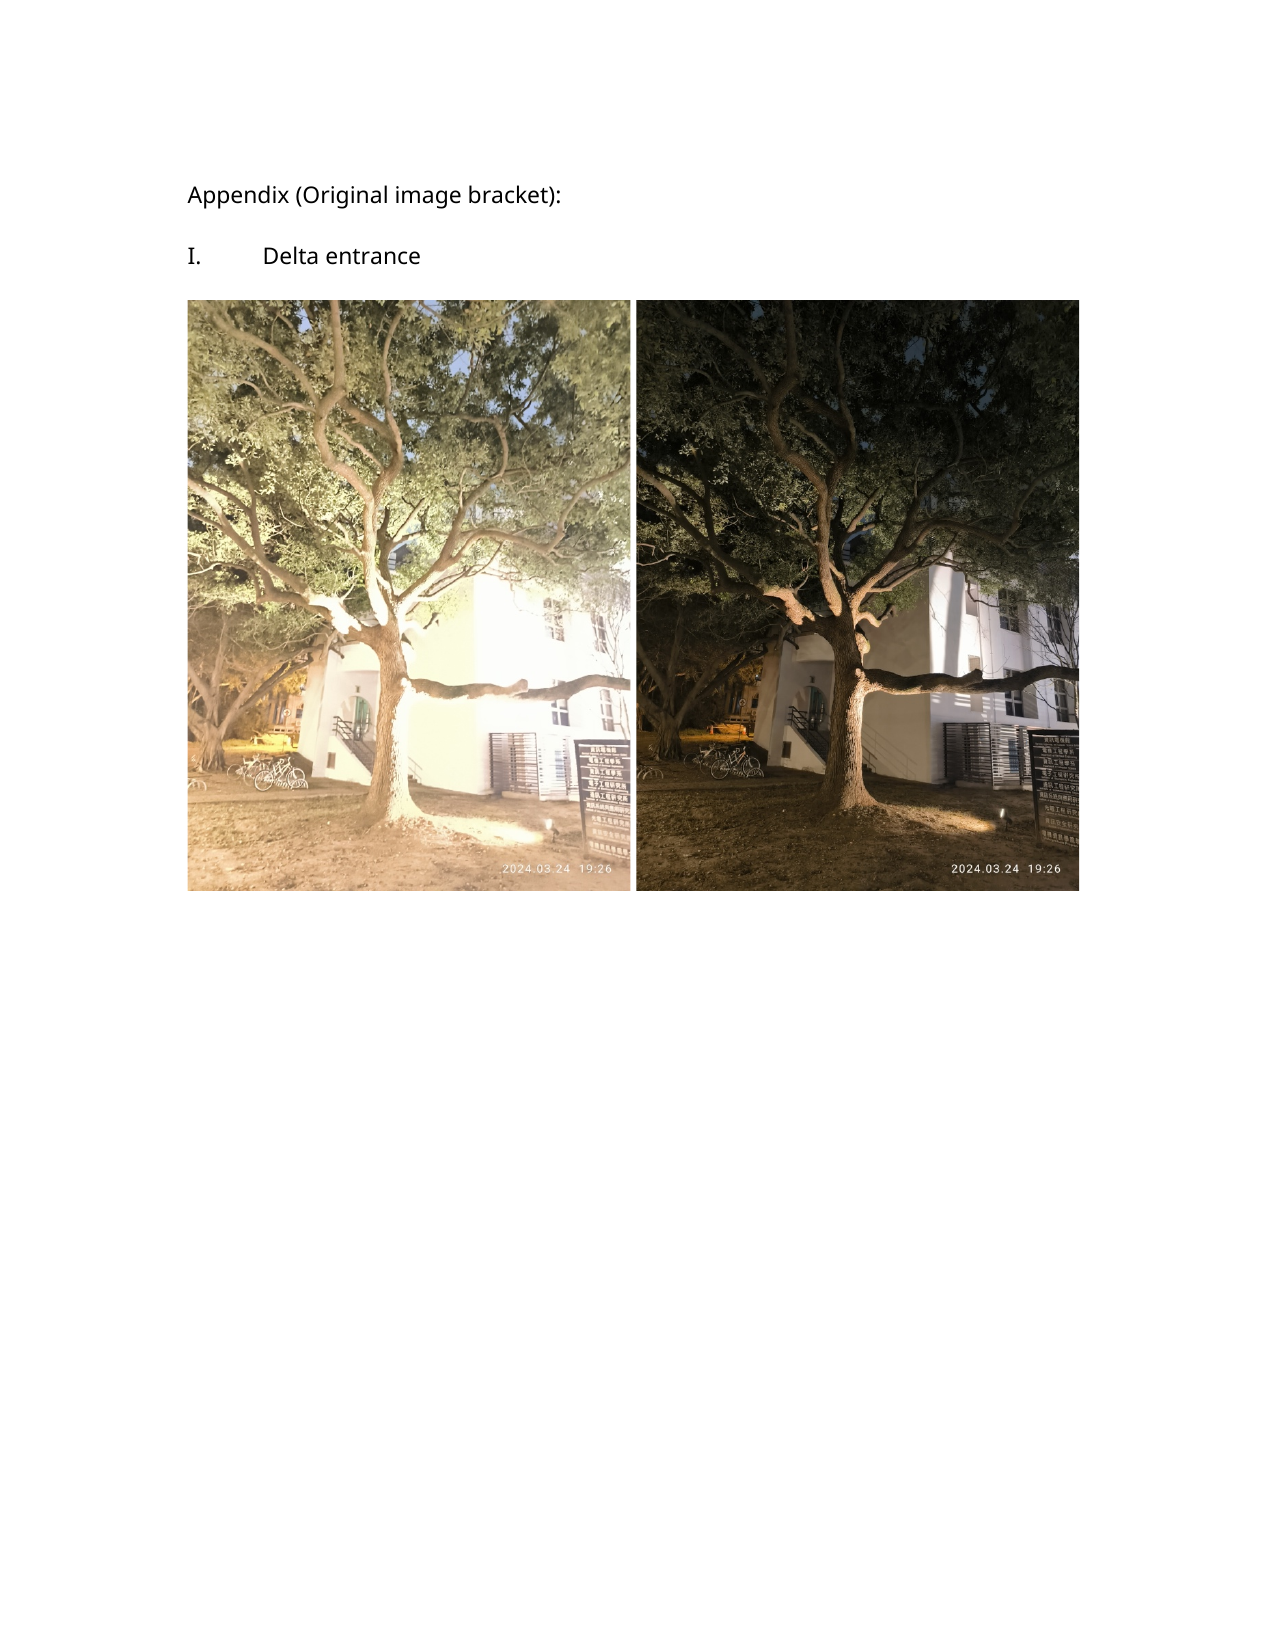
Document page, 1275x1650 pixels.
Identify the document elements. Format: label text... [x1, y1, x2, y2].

list Delta entrance [187, 239, 1162, 271]
picture [187, 300, 631, 891]
picture [636, 300, 1080, 891]
text Appendix (Original image bracket): [187, 179, 1162, 210]
